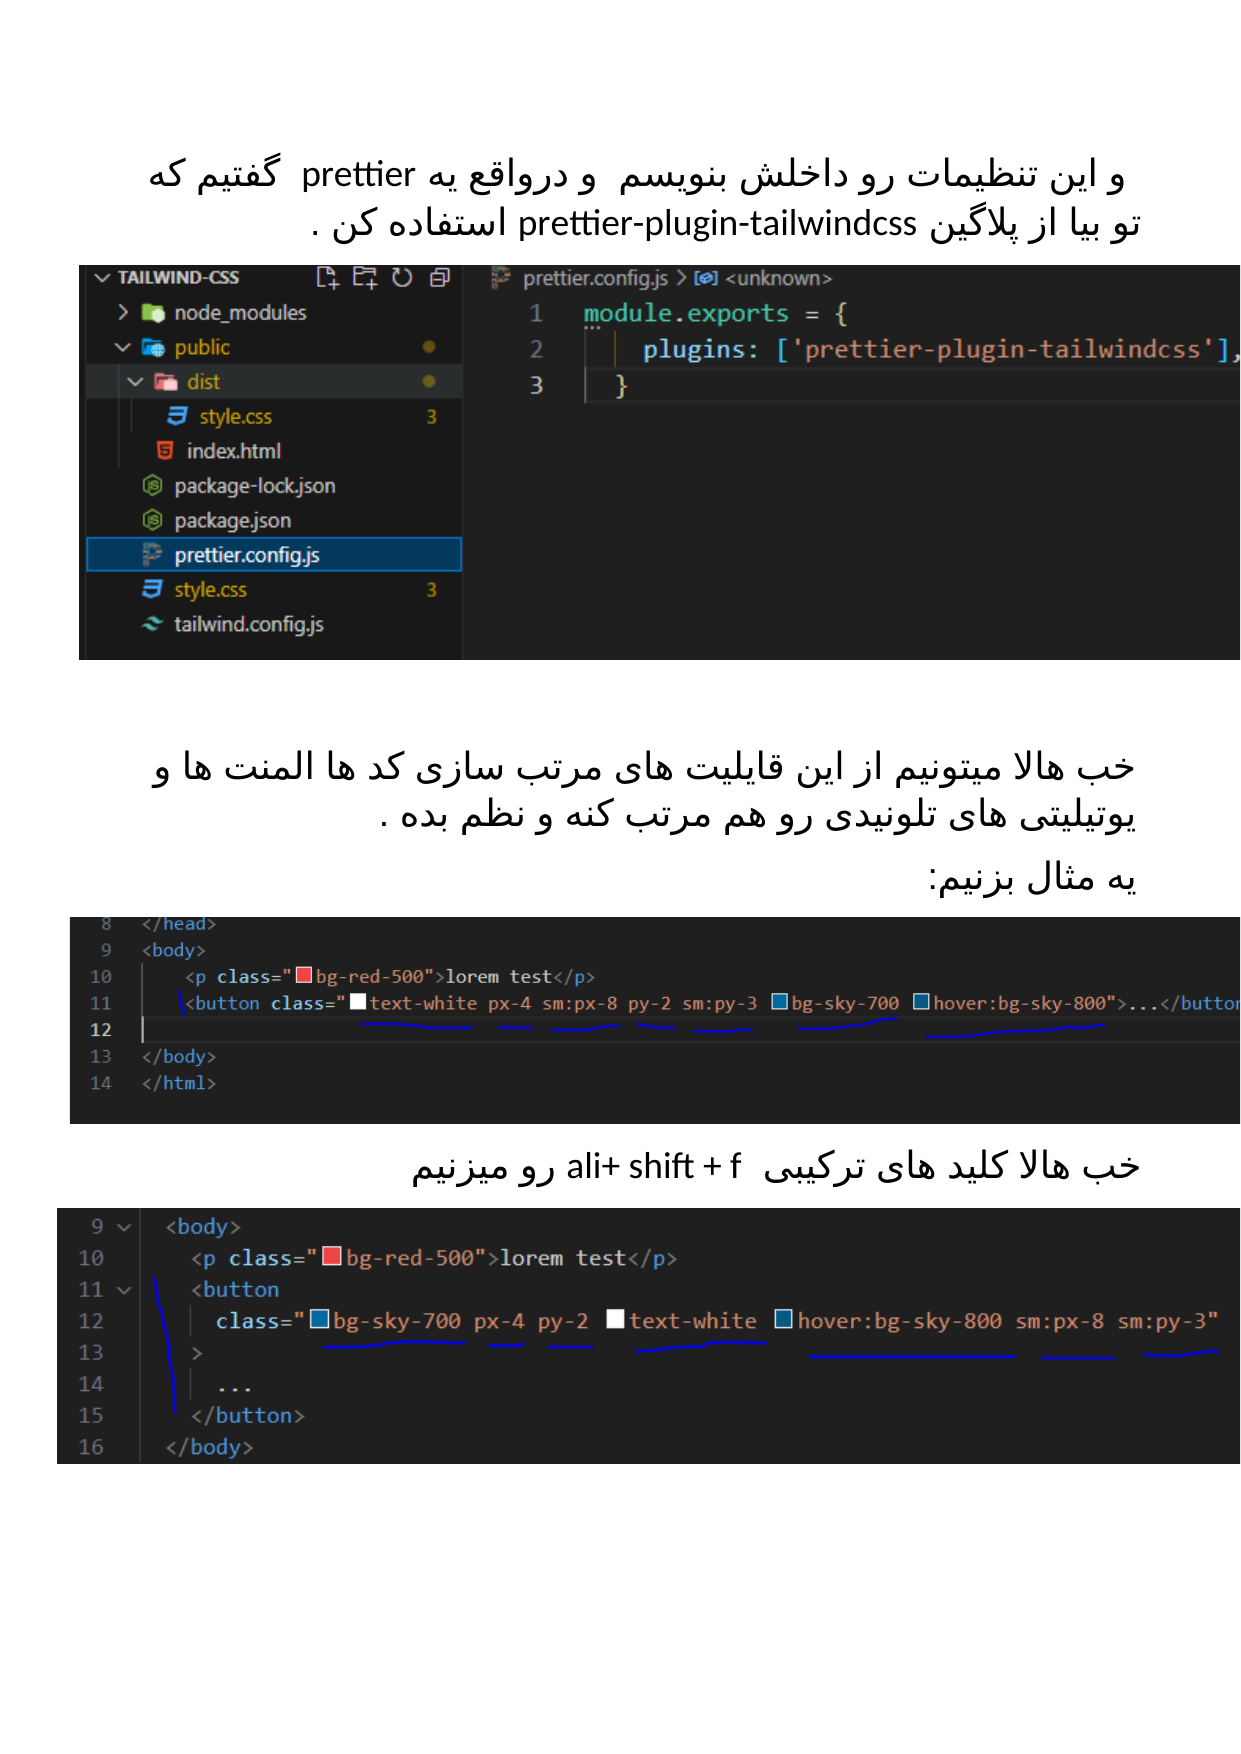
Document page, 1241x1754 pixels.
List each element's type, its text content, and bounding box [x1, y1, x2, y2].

text خب هالا میتونیم از این قایلیت های مرتب سازی کد ها المنت ها و یوتیلیتی های تلونیدی رو هم مرتب کنه و نظم بده . [118, 744, 1137, 834]
text و این تنظیمات رو داخلش بنویسم و درواقع یه prettier گفتیم که تو بیا از پلاگین prettier-plugin-tailwindcss استفاده کن . [118, 150, 1142, 245]
picture [69, 917, 1241, 1124]
text خب هالا کلید های ترکیبی ali+ shift + f رو میزنیم [118, 1142, 1142, 1188]
picture [57, 1208, 1241, 1464]
picture [79, 265, 1241, 660]
text یه مثال بزنیم: [118, 854, 1137, 897]
